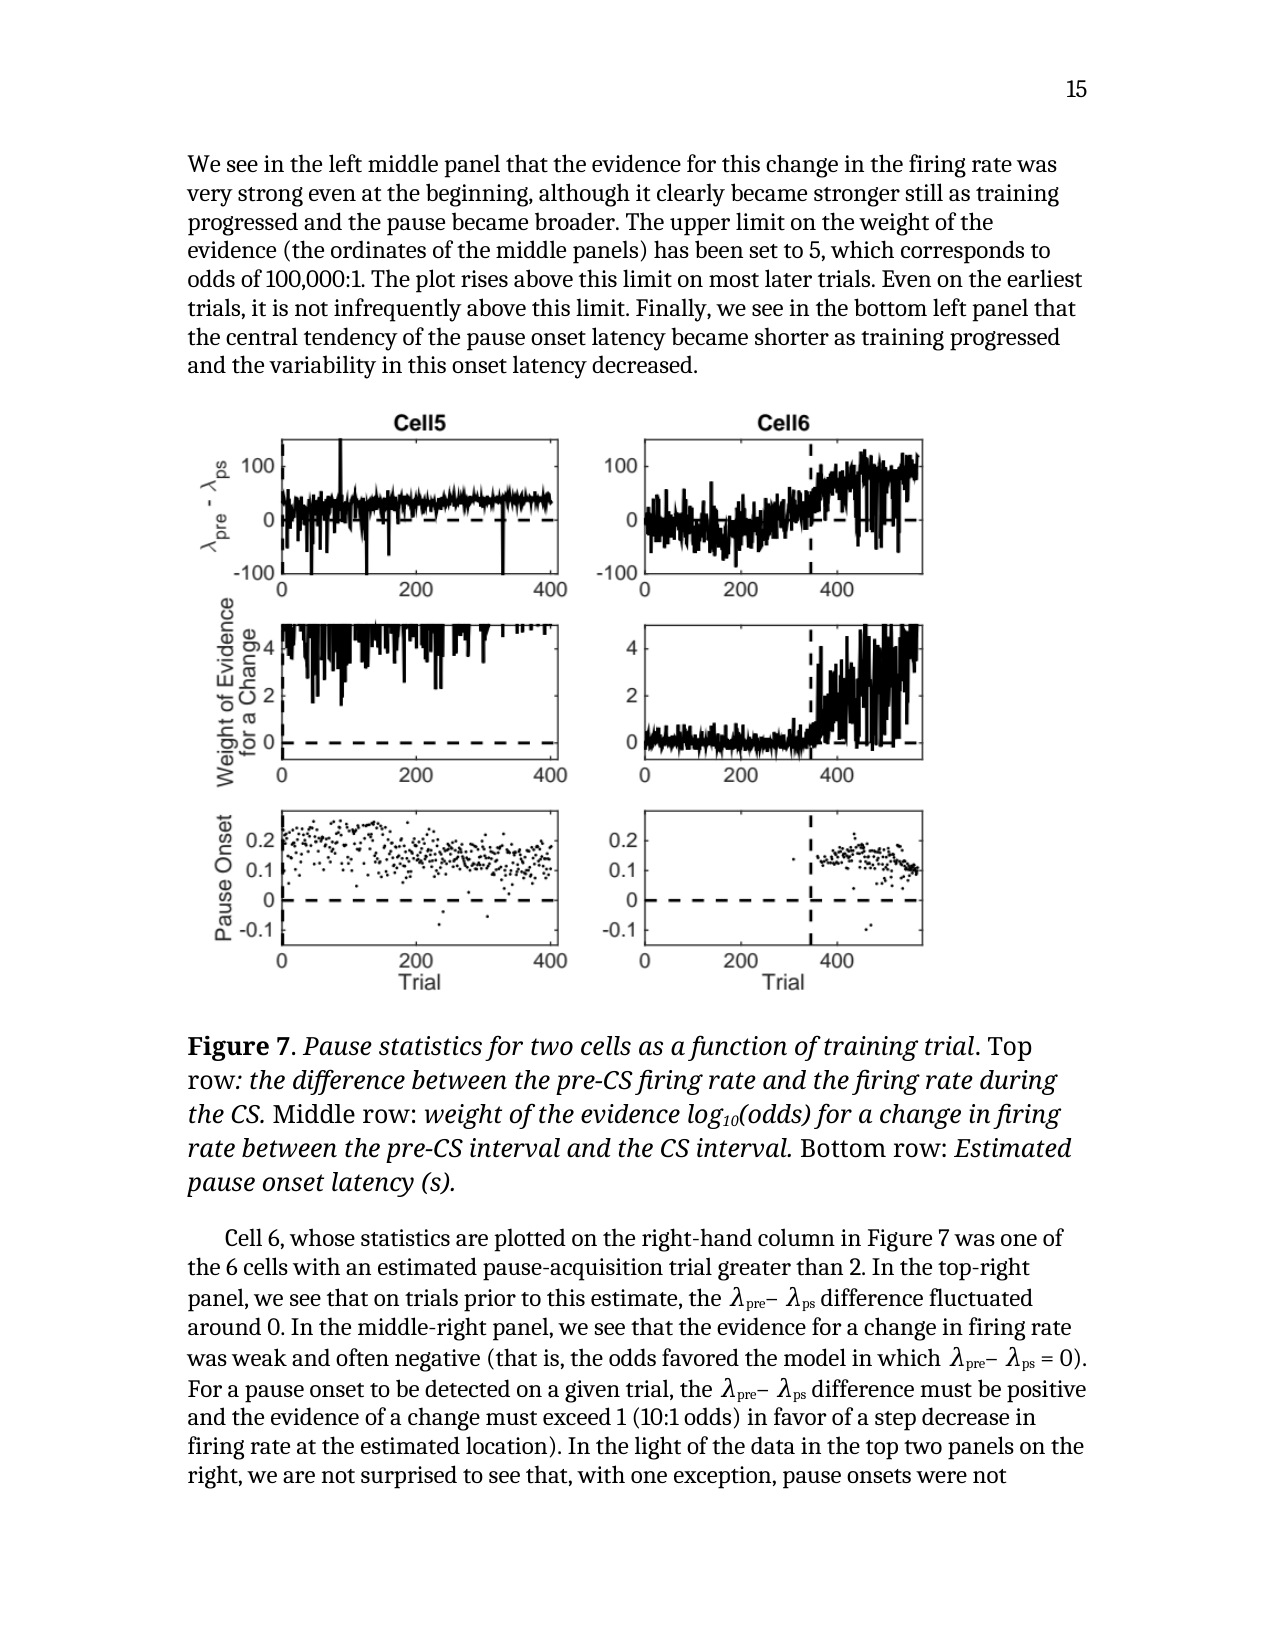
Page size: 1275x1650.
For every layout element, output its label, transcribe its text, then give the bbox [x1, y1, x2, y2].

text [187, 150, 1087, 380]
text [187, 1224, 1087, 1489]
text Figure 7. Pause statistics for two cells as a function of training trial. Top row: the difference between the pre-CS firing rate and the firing rate during the CS. Middle row: weight of the evidence log10(odds) for a change in firing rate between the pre-CS interval and the CS interval. Bottom row: Estimated pause onset latency (s). [187, 1028, 1087, 1199]
